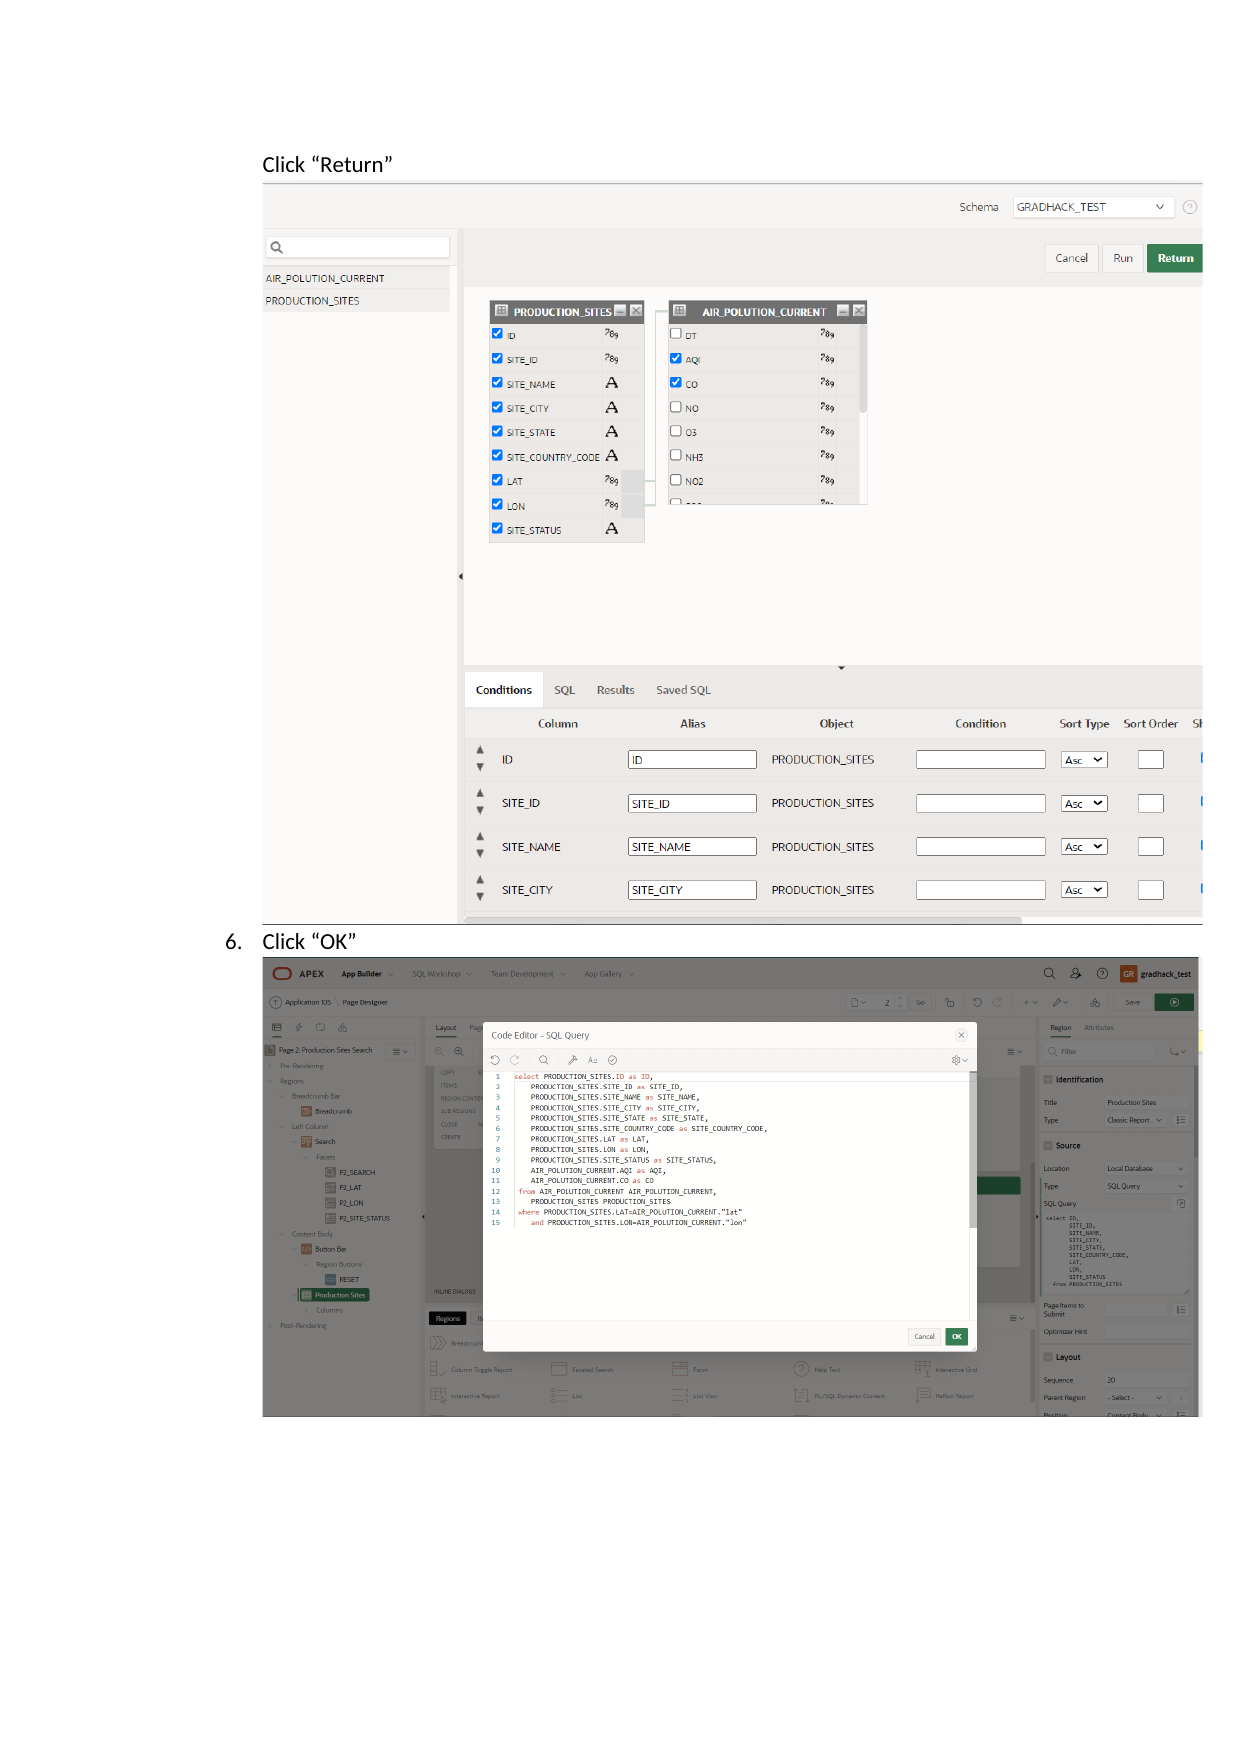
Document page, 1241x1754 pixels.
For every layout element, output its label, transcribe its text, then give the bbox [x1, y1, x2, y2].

picture [262, 180, 1203, 925]
picture [262, 957, 1203, 1417]
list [225, 150, 1090, 925]
